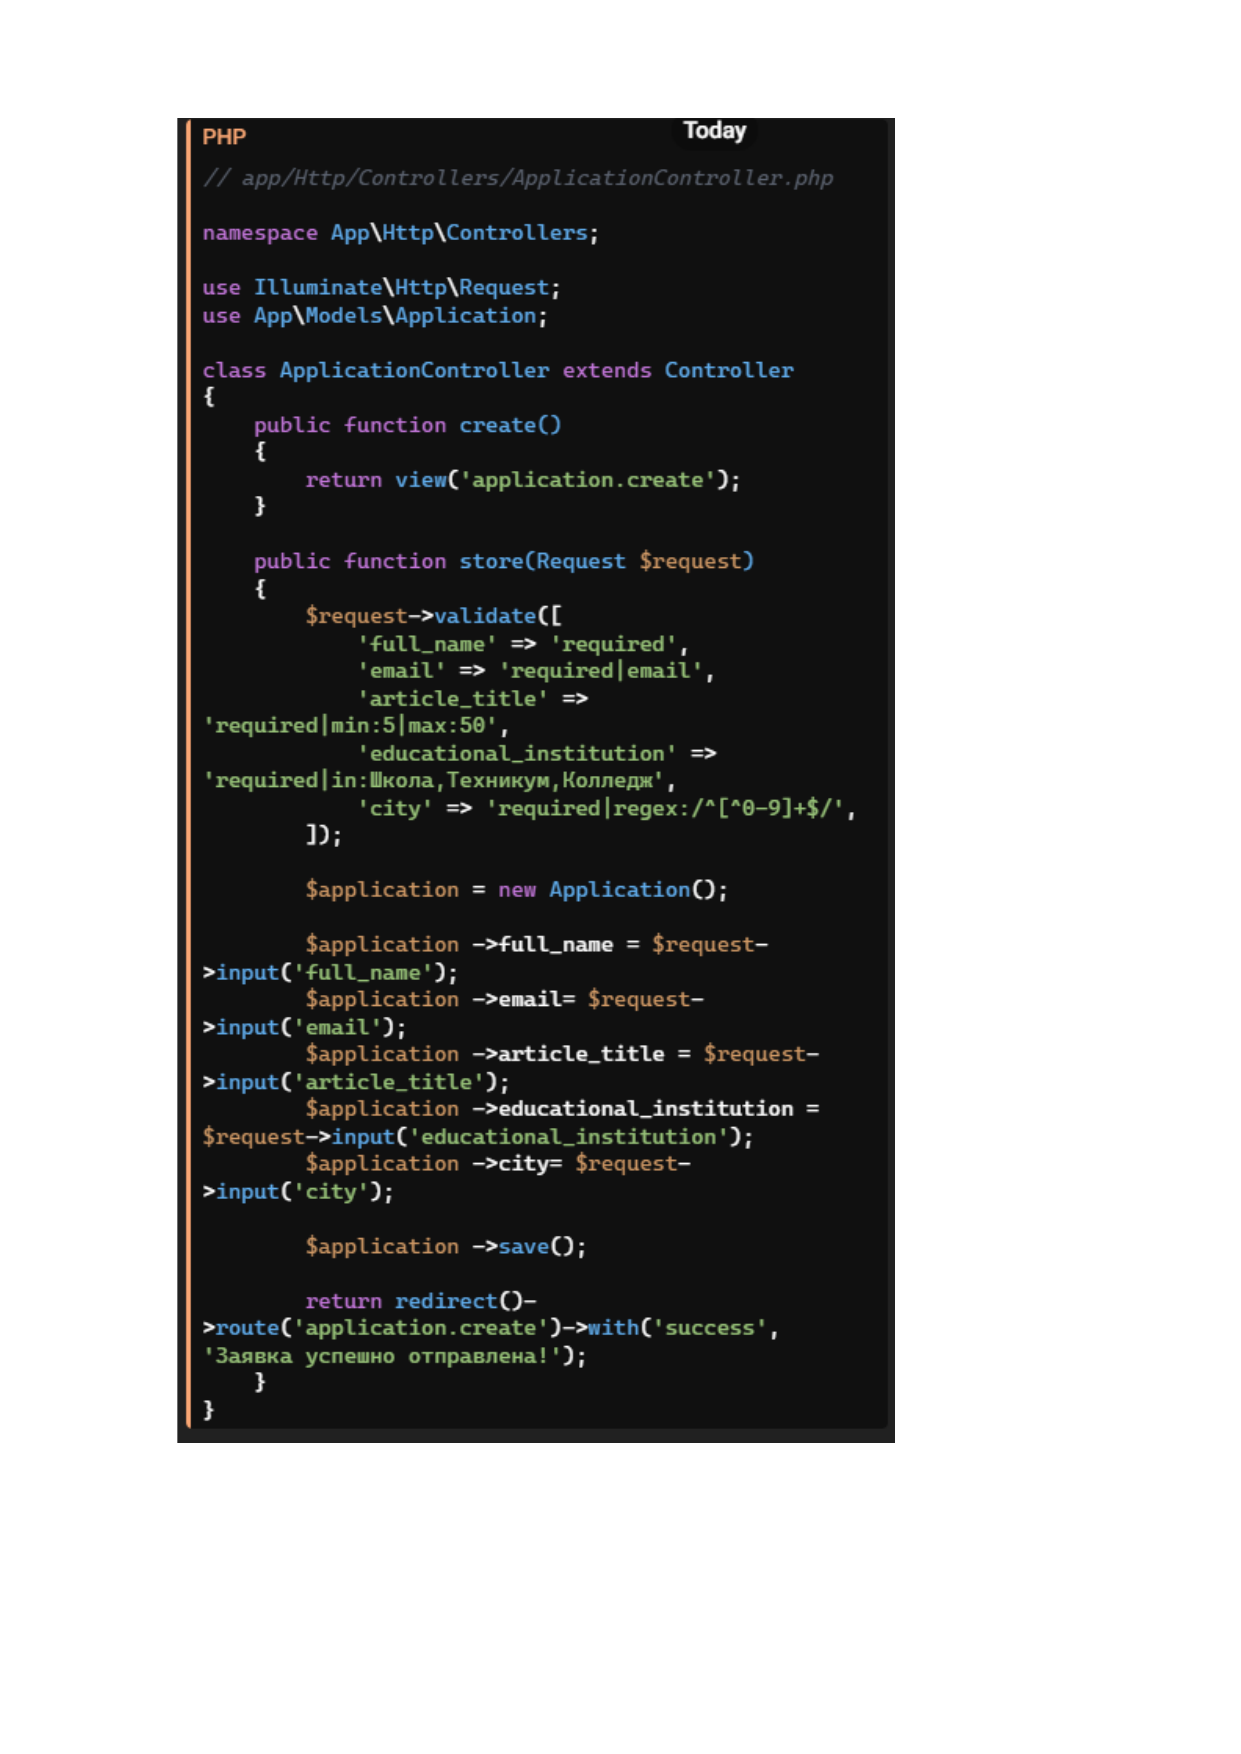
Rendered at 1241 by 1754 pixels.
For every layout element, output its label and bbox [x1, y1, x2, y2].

picture [177, 118, 895, 1443]
